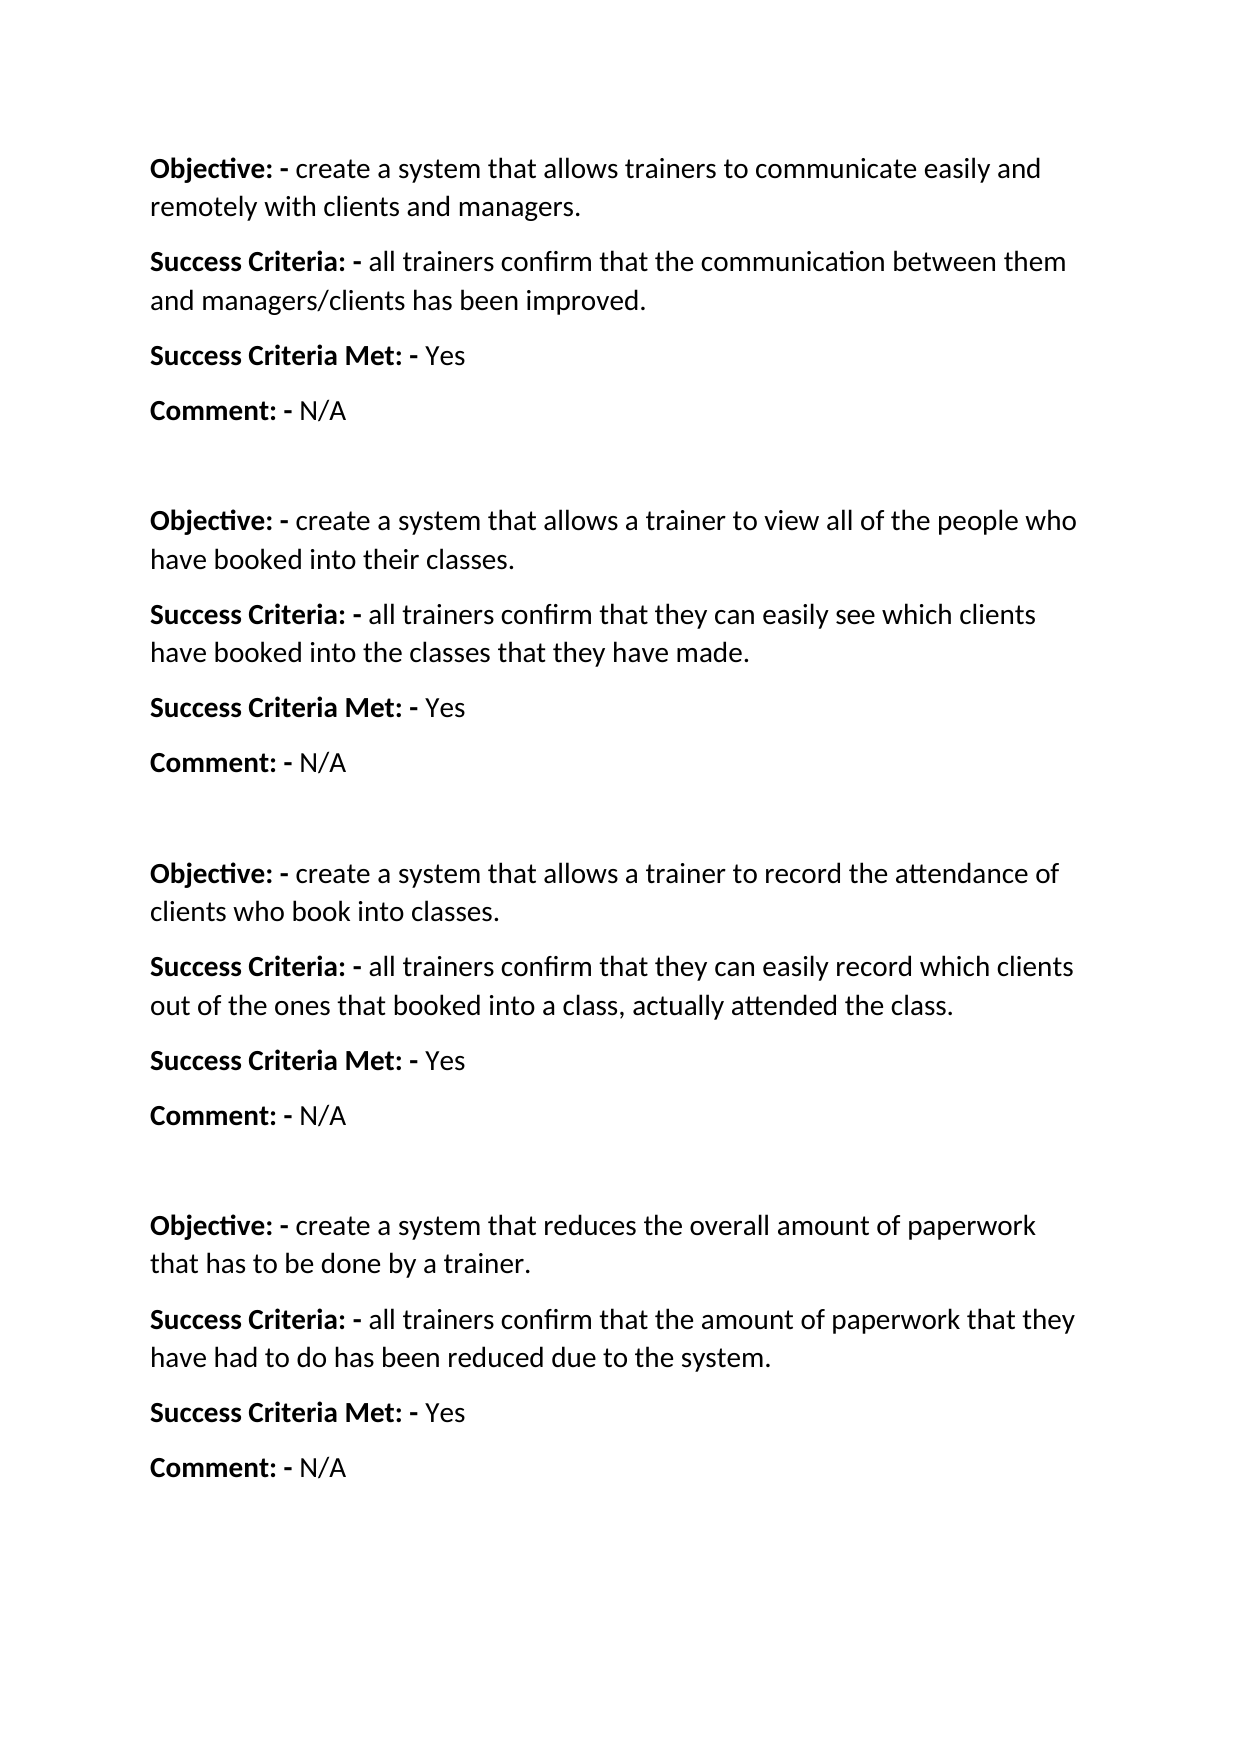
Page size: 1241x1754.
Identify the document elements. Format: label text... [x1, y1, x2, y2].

text Success Criteria: - all trainers confirm that they can easily see which clients have booked into the classes that they have made. [150, 596, 1090, 670]
text Objective: - create a system that allows a trainer to view all of the people who have booked into their classes. [150, 502, 1090, 576]
text Comment: - N/A [150, 1097, 1090, 1133]
text Comment: - N/A [150, 744, 1090, 780]
text Success Criteria Met: - Yes [150, 1394, 1090, 1430]
text Objective: - create a system that allows a trainer to record the attendance of clients who book into classes. [150, 855, 1090, 929]
text Success Criteria Met: - Yes [150, 337, 1090, 373]
text Success Criteria Met: - Yes [150, 689, 1090, 725]
text Comment: - N/A [150, 1449, 1090, 1485]
text Success Criteria: - all trainers confirm that the communication between them and managers/clients has been improved. [150, 243, 1090, 318]
text Success Criteria Met: - Yes [150, 1042, 1090, 1077]
text Comment: - N/A [150, 392, 1090, 428]
text Objective: - create a system that allows trainers to communicate easily and remotely with clients and managers. [150, 150, 1090, 224]
text Success Criteria: - all trainers confirm that they can easily record which clients out of the ones that booked into a class, actually attended the class. [150, 948, 1090, 1022]
text Objective: - create a system that reduces the overall amount of paperwork that has to be done by a trainer. [150, 1207, 1090, 1281]
text Success Criteria: - all trainers confirm that the amount of paperwork that they have had to do has been reduced due to the system. [150, 1301, 1090, 1375]
